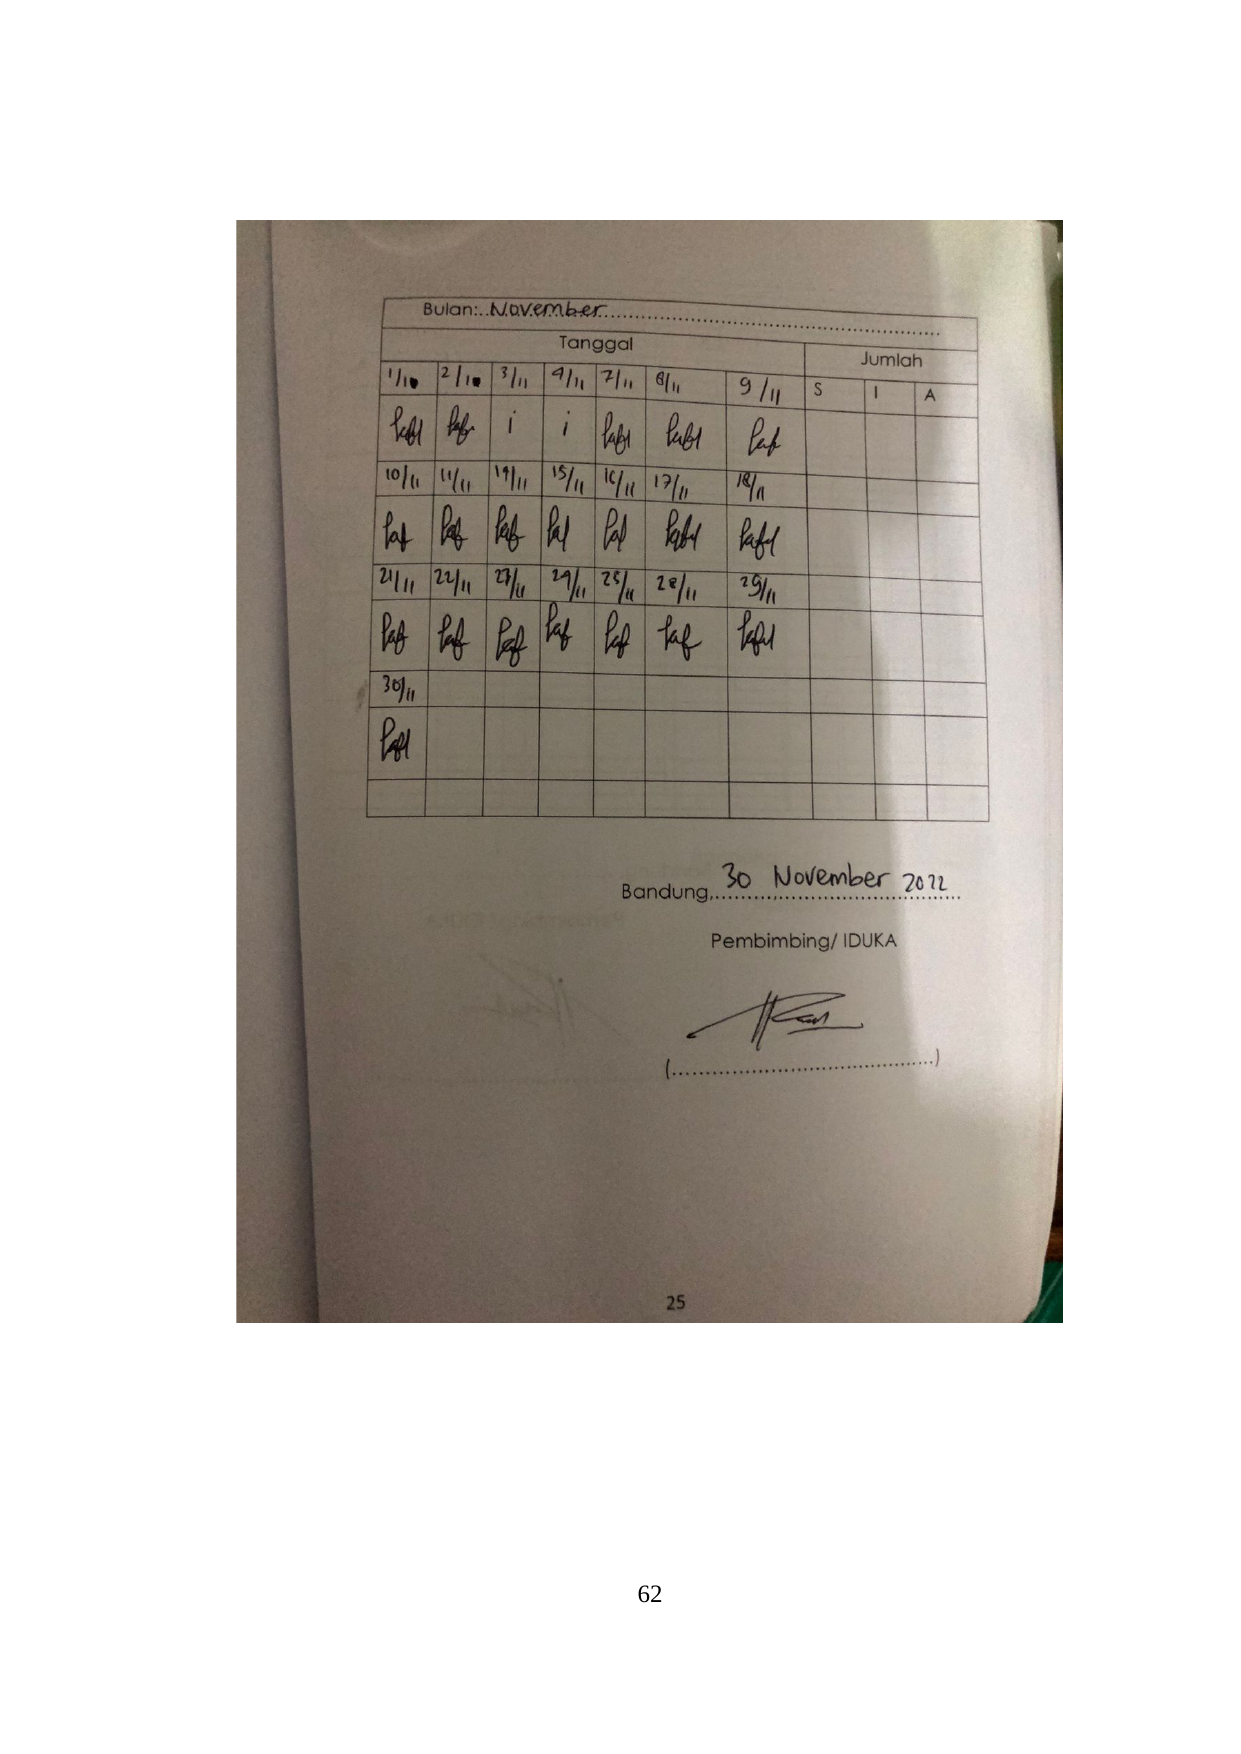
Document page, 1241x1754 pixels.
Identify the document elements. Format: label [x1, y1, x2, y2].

picture [236, 220, 1063, 1323]
